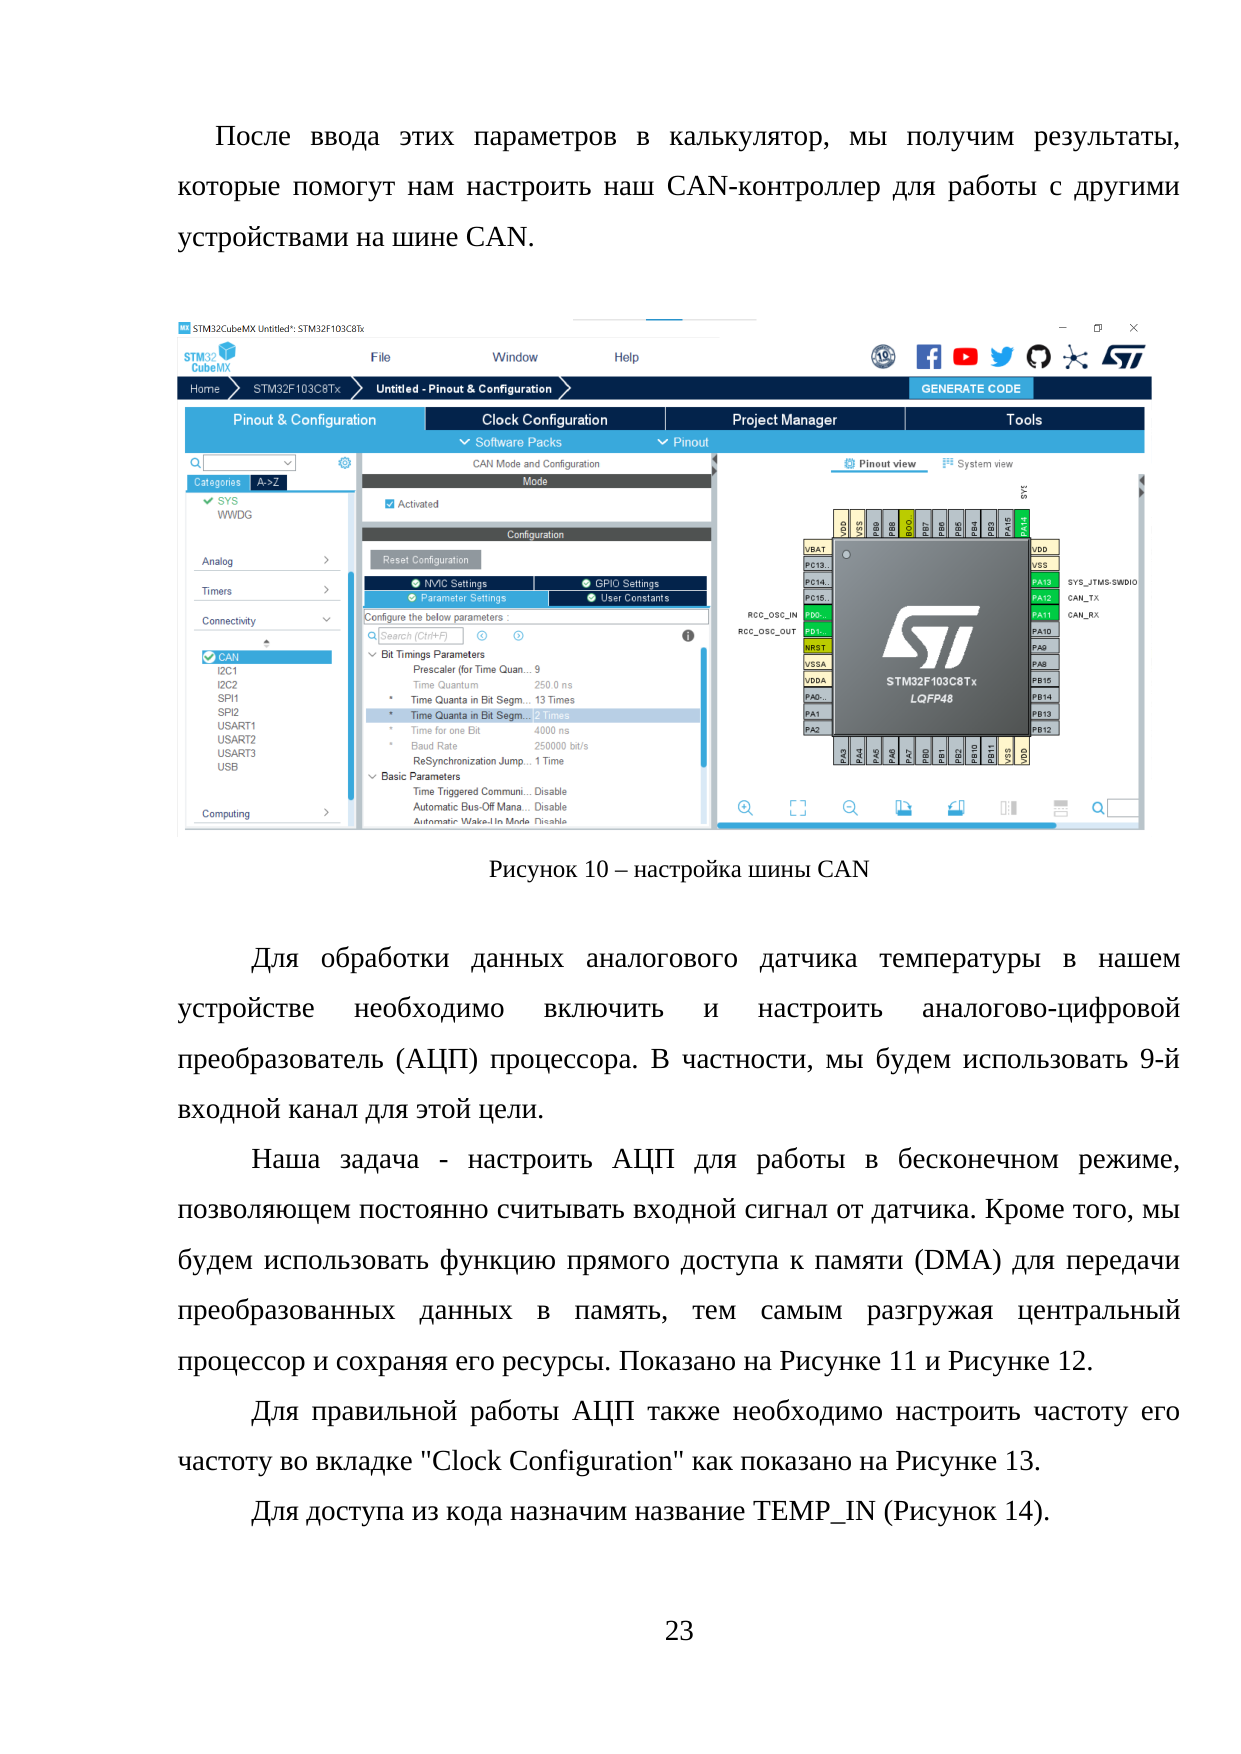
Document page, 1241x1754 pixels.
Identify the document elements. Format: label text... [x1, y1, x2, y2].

text Наша задача - настроить АЦП для работы в бесконечном режиме, позволяющем постоянно считывать входной сигнал от датчика. Кроме того, мы будем использовать функцию прямого доступа к памяти (DMA) для передачи преобразованных данных в память, тем самым разгружая центральный процессор и сохраняя его ресурсы. Показано на Рисунке 11 и Рисунке 12. [177, 1141, 1181, 1376]
text Для правильной работы АЦП также необходимо настроить частоту его частоту во вкладке "Clock Configuration" как показано на Рисунке 13. [177, 1393, 1181, 1477]
text Для обработки данных аналогового датчика температуры в нашем устройстве необходимо включить и настроить аналогово-цифровой преобразователь (АЦП) процессора. В частности, мы будем использовать 9-й входной канал для этой цели. [177, 940, 1181, 1124]
text Для доступа из кода назначим название TEMP_IN (Рисунок 14). [177, 1493, 1181, 1527]
text Рисунок 10 – настройка шины CAN [177, 854, 1181, 883]
picture [177, 319, 1152, 837]
text После ввода этих параметров в калькулятор, мы получим результаты, которые помогут нам настроить наш CAN-контроллер для работы с другими устройствами на шине CAN. [177, 118, 1181, 252]
